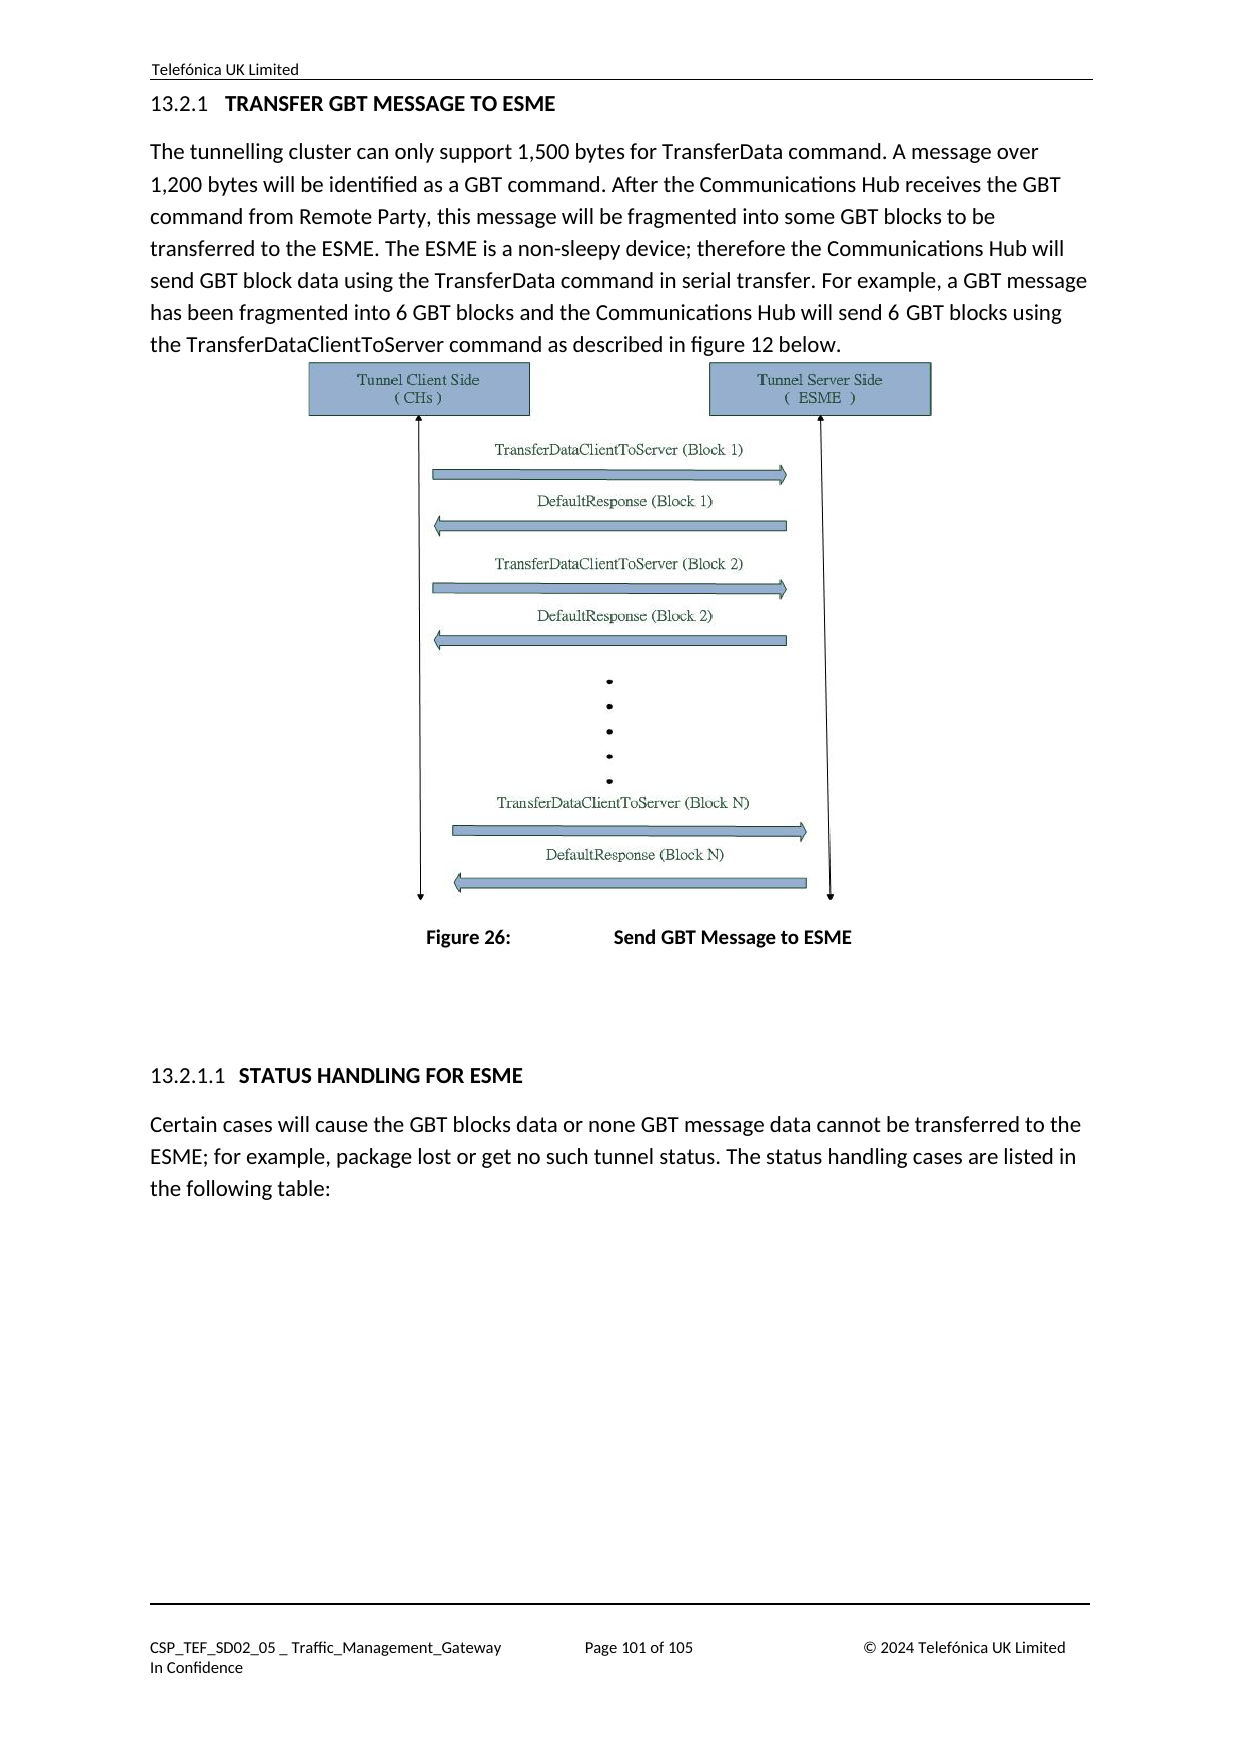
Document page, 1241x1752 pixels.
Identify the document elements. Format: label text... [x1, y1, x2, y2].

subtitle STATUS HANDLING FOR ESME [150, 1061, 1090, 1089]
picture [308, 362, 932, 900]
title Send GBT Message to ESME [187, 924, 1090, 950]
text The tunnelling cluster can only support 1,500 bytes for TransferData command. A message over 1,200 bytes will be identified as a GBT command. After the Communications Hub receives the GBT command from Remote Party, this message will be fragmented into some GBT blocks to be transferred to the ESME. The ESME is a non-sleepy device; therefore the Communications Hub will send GBT block data using the TransferData command in serial transfer. For example, a GBT message has been fragmented into 6 GBT blocks and the Communications Hub will send 6 GBT blocks using the TransferDataClientToServer command as described in figure 12 below. [150, 137, 1090, 359]
subtitle TRANSFER GBT MESSAGE TO ESME [150, 89, 1090, 117]
text Certain cases will cause the GBT blocks data or none GBT message data cannot be transferred to the ESME; for example, package lost or get no such tunnel status. The status handling cases are listed in the following table: [150, 1110, 1090, 1202]
